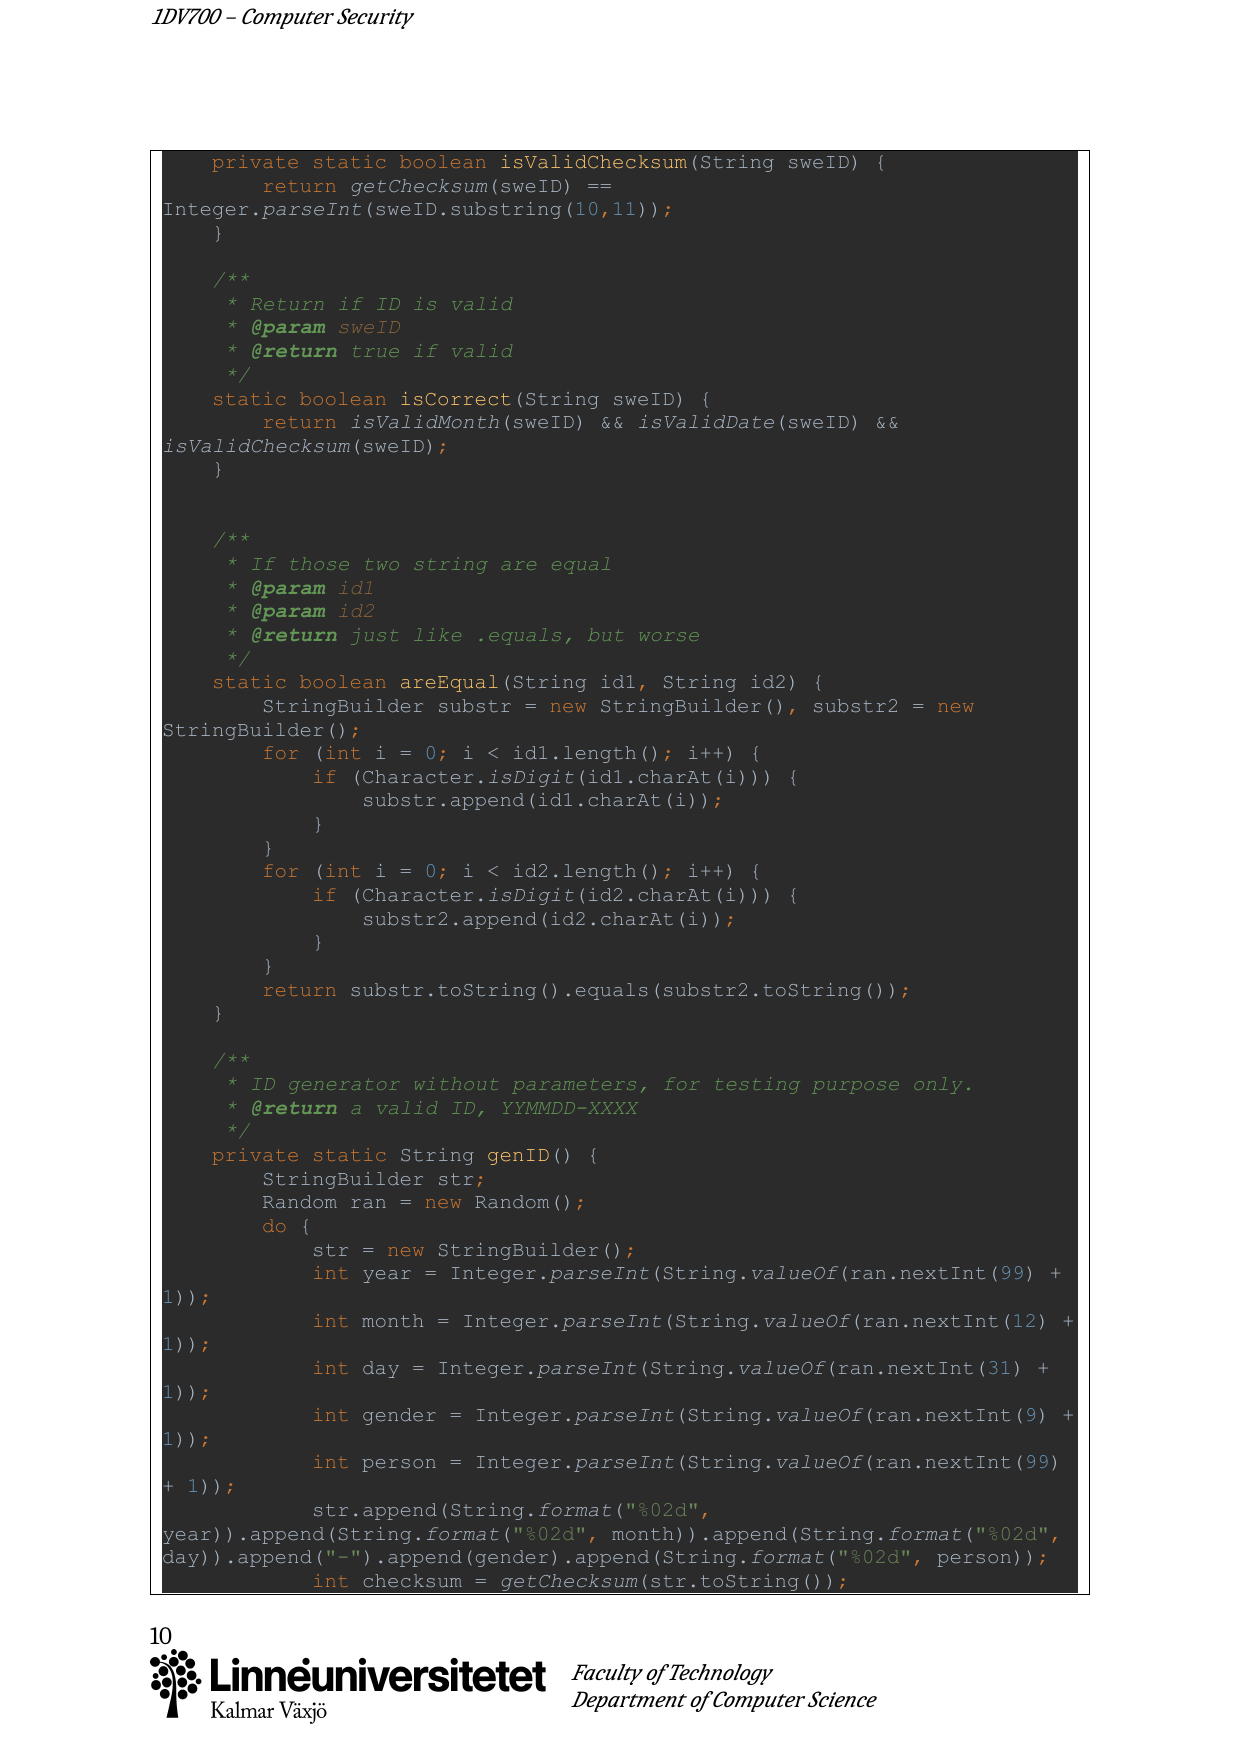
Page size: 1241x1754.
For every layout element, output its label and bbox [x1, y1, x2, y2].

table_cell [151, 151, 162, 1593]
picture [150, 1649, 546, 1724]
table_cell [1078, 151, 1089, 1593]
